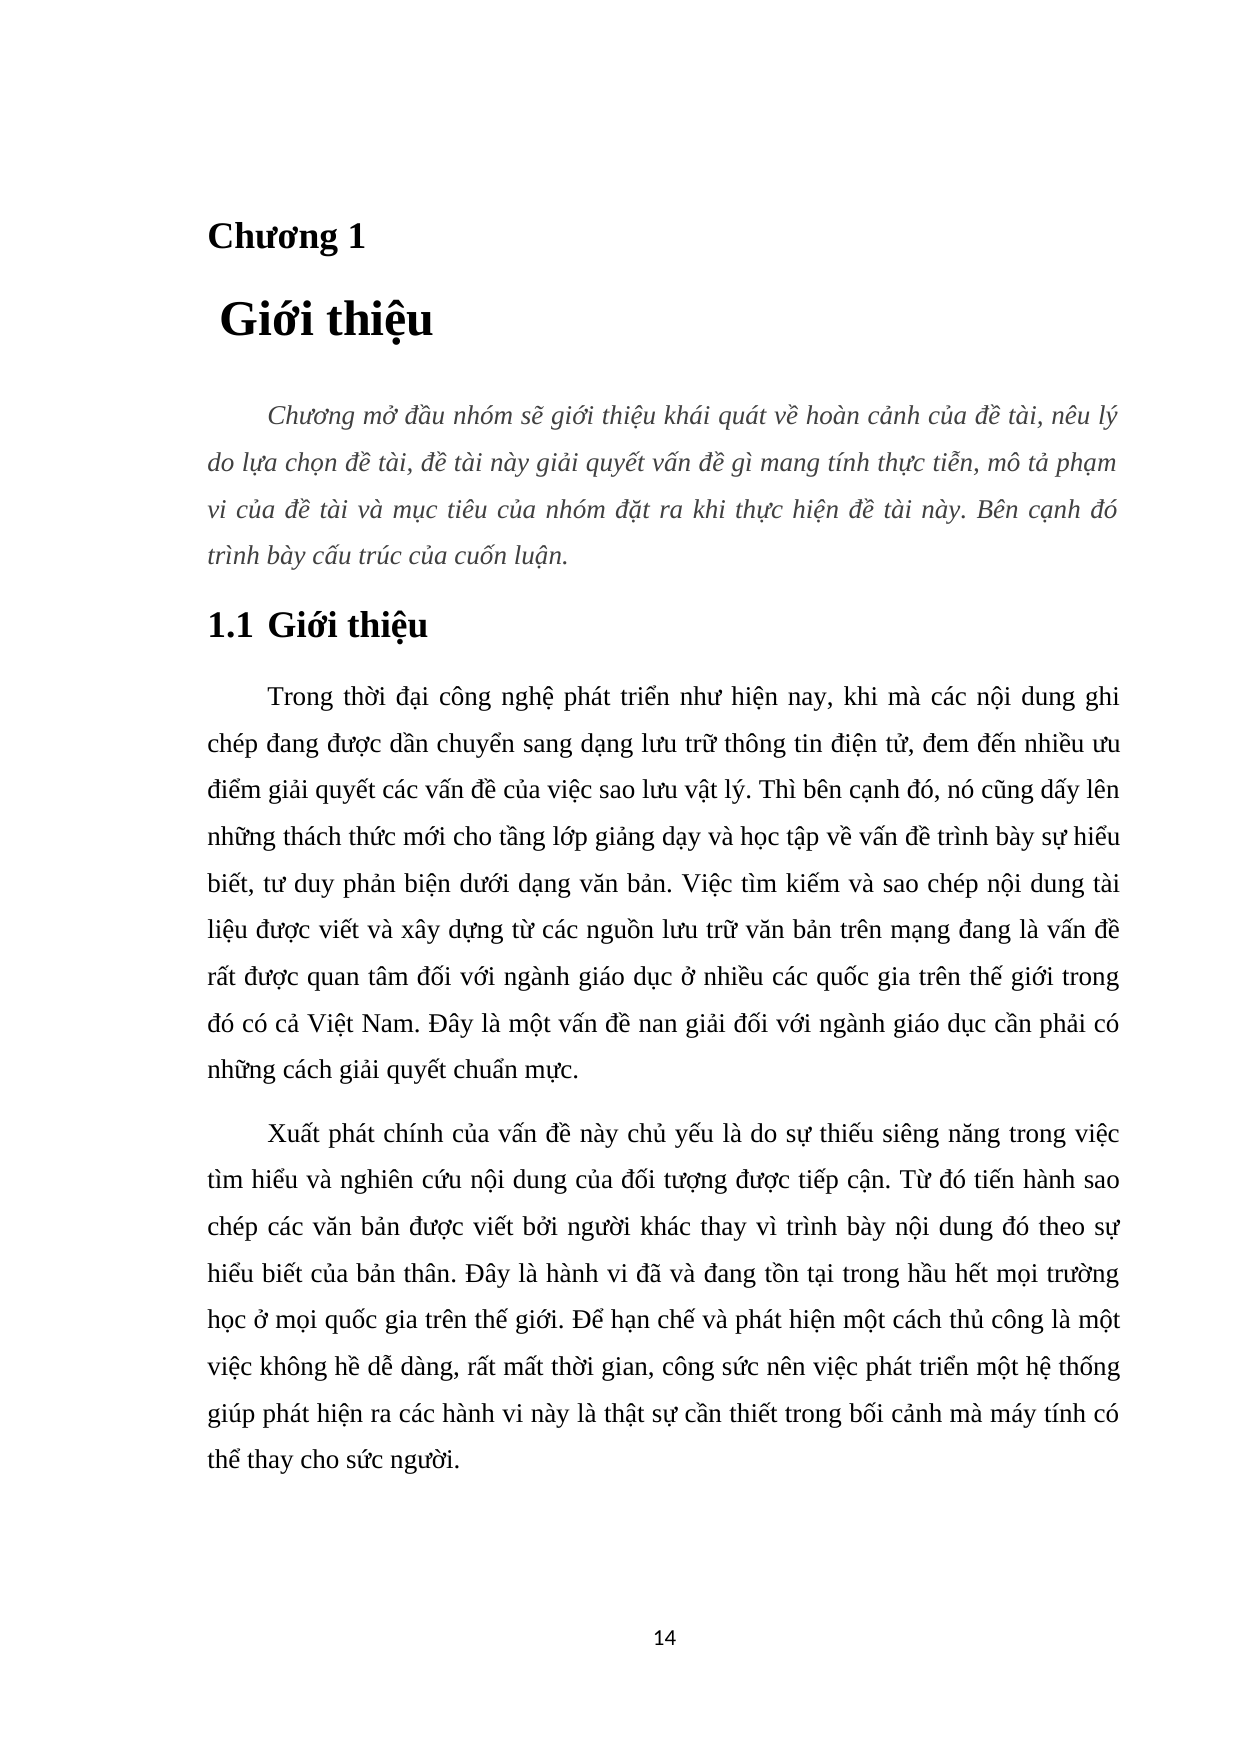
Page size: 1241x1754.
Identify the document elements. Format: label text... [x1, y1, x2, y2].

text Trong thời đại công nghệ phát triển như hiện nay, khi mà các nội dung ghi chép đang được dần chuyển sang dạng lưu trữ thông tin điện tử, đem đến nhiều ưu điểm giải quyết các vấn đề của việc sao lưu vật lý. Thì bên cạnh đó, nó cũng dấy lên những thách thức mới cho tầng lớp giảng dạy và học tập về vấn đề trình bày sự hiểu biết, tư duy phản biện dưới dạng văn bản. Việc tìm kiếm và sao chép nội dung tài liệu được viết và xây dựng từ các nguồn lưu trữ văn bản trên mạng đang là vấn đề rất được quan tâm đối với ngành giáo dục ở nhiều các quốc gia trên thế giới trong đó có cả Việt Nam. Đây là một vấn đề nan giải đối với ngành giáo dục cần phải có những cách giải quyết chuẩn mực. [207, 680, 1122, 1084]
subtitle Giới thiệu [207, 603, 1122, 646]
text Chương mở đầu nhóm sẽ giới thiệu khái quát về hoàn cảnh của đề tài, nêu lý do lựa chọn đề tài, đề tài này giải quyết vấn đề gì mang tính thực tiễn, mô tả phạm vi của đề tài và mục tiêu của nhóm đặt ra khi thực hiện đề tài này. Bên cạnh đó trình bày cấu trúc của cuốn luận. [207, 399, 1122, 571]
text Xuất phát chính của vấn đề này chủ yếu là do sự thiếu siêng năng trong việc tìm hiểu và nghiên cứu nội dung của đối tượng được tiếp cận. Từ đó tiến hành sao chép các văn bản được viết bởi người khác thay vì trình bày nội dung đó theo sự hiểu biết của bản thân. Đây là hành vi đã và đang tồn tại trong hầu hết mọi trường học ở mọi quốc gia trên thế giới. Để hạn chế và phát hiện một cách thủ công là một việc không hề dễ dàng, rất mất thời gian, công sức nên việc phát triển một hệ thống giúp phát hiện ra các hành vi này là thật sự cần thiết trong bối cảnh mà máy tính có thể thay cho sức người. [207, 1117, 1122, 1474]
subtitle Giới thiệu [207, 202, 1122, 346]
